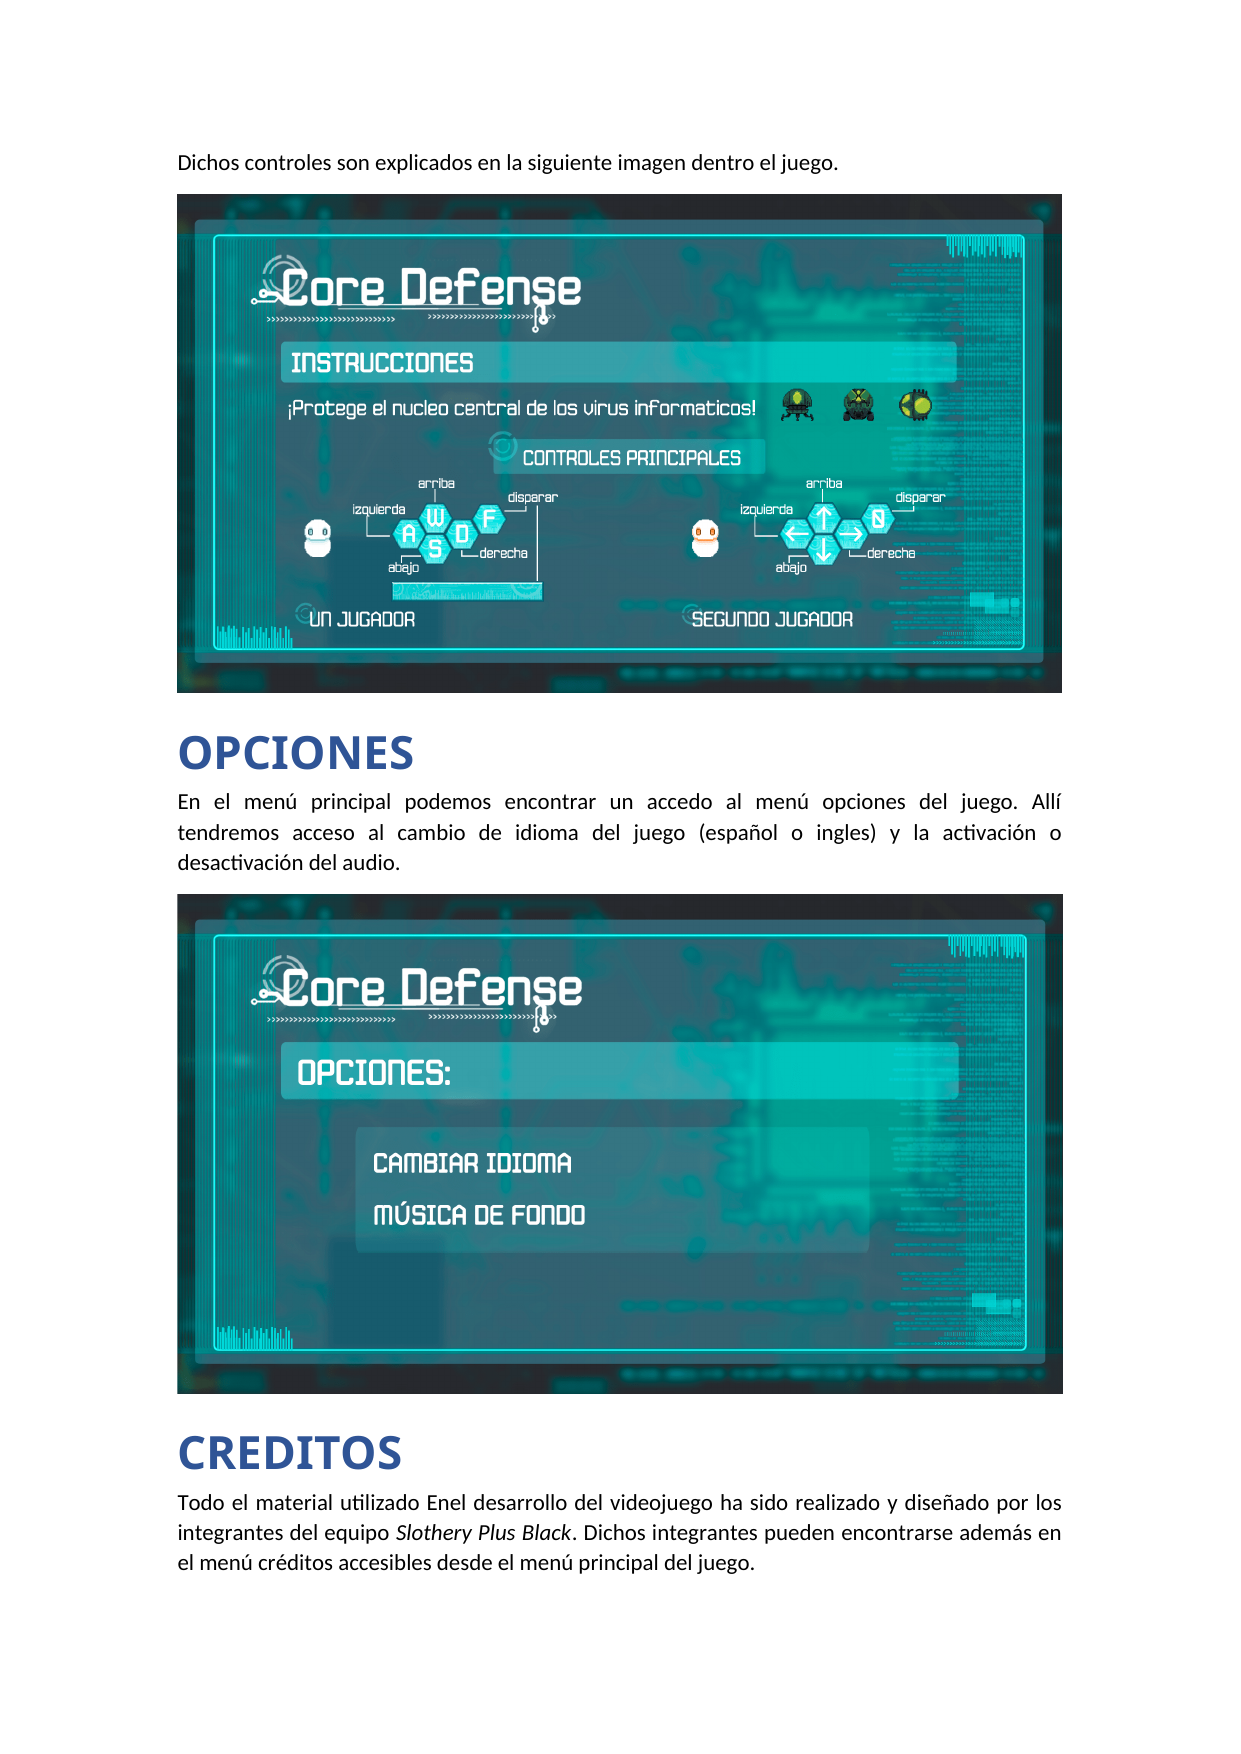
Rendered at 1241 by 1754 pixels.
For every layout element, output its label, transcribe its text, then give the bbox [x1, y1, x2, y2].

text Todo el material utilizado Enel desarrollo del videojuego ha sido realizado y diseñado por los integrantes del equipo Slothery Plus Black. Dichos integrantes pueden encontrarse además en el menú créditos accesibles desde el menú principal del juego. [177, 1488, 1063, 1576]
text Dichos controles son explicados en la siguiente imagen dentro el juego. [177, 148, 1063, 176]
picture [177, 194, 1062, 693]
picture [177, 894, 1063, 1394]
subtitle OPCIONES [177, 720, 1063, 783]
subtitle CREDITOS [177, 1420, 1063, 1483]
text En el menú principal podemos encontrar un accedo al menú opciones del juego. Allí tendremos acceso al cambio de idioma del juego (español o ingles) y la activación o desactivación del audio. [177, 787, 1063, 876]
